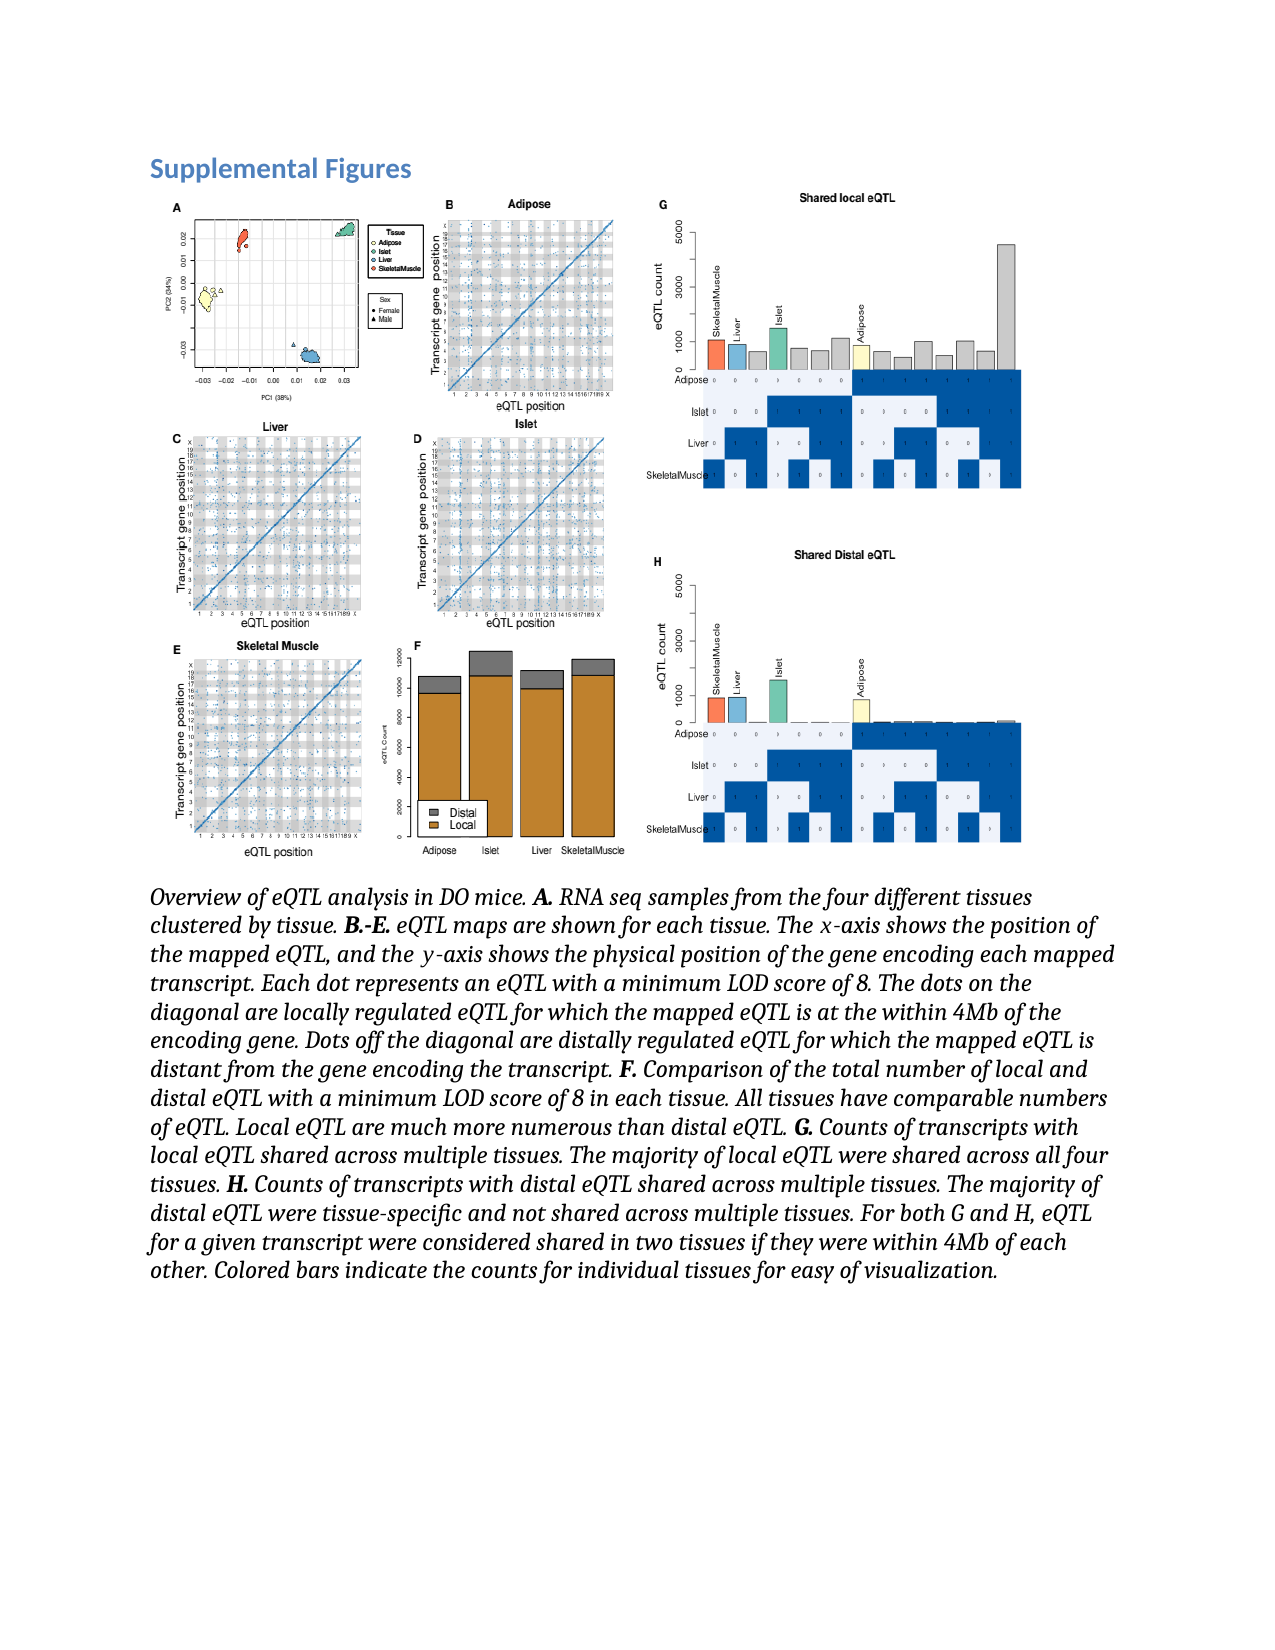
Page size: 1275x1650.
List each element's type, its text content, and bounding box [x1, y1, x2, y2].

text Overview of eQTL analysis in DO mice. A. RNA seq samples from the four different tissues clustered by tissue. B.-E. eQTL maps are shown for each tissue. The -axis shows the position of the mapped eQTL, and the -axis shows the physical position of the gene encoding each mapped transcript. Each dot represents an eQTL with a minimum LOD score of 8. The dots on the diagonal are locally regulated eQTL for which the mapped eQTL is at the within 4Mb of the encoding gene. Dots off the diagonal are distally regulated eQTL for which the mapped eQTL is distant from the gene encoding the transcript. F. Comparison of the total number of local and distal eQTL with a minimum LOD score of 8 in each tissue. All tissues have comparable numbers of eQTL. Local eQTL are much more numerous than distal eQTL. G. Counts of transcripts with local eQTL shared across multiple tissues. The majority of local eQTL were shared across all four tissues. H. Counts of transcripts with distal eQTL shared across multiple tissues. The majority of distal eQTL were tissue-specific and not shared across multiple tissues. For both G and H, eQTL for a given transcript were considered shared in two tissues if they were within 4Mb of each other. Colored bars indicate the counts for individual tissues for easy of visualization. [150, 883, 1125, 1285]
subtitle Supplemental Figures [150, 150, 1125, 186]
